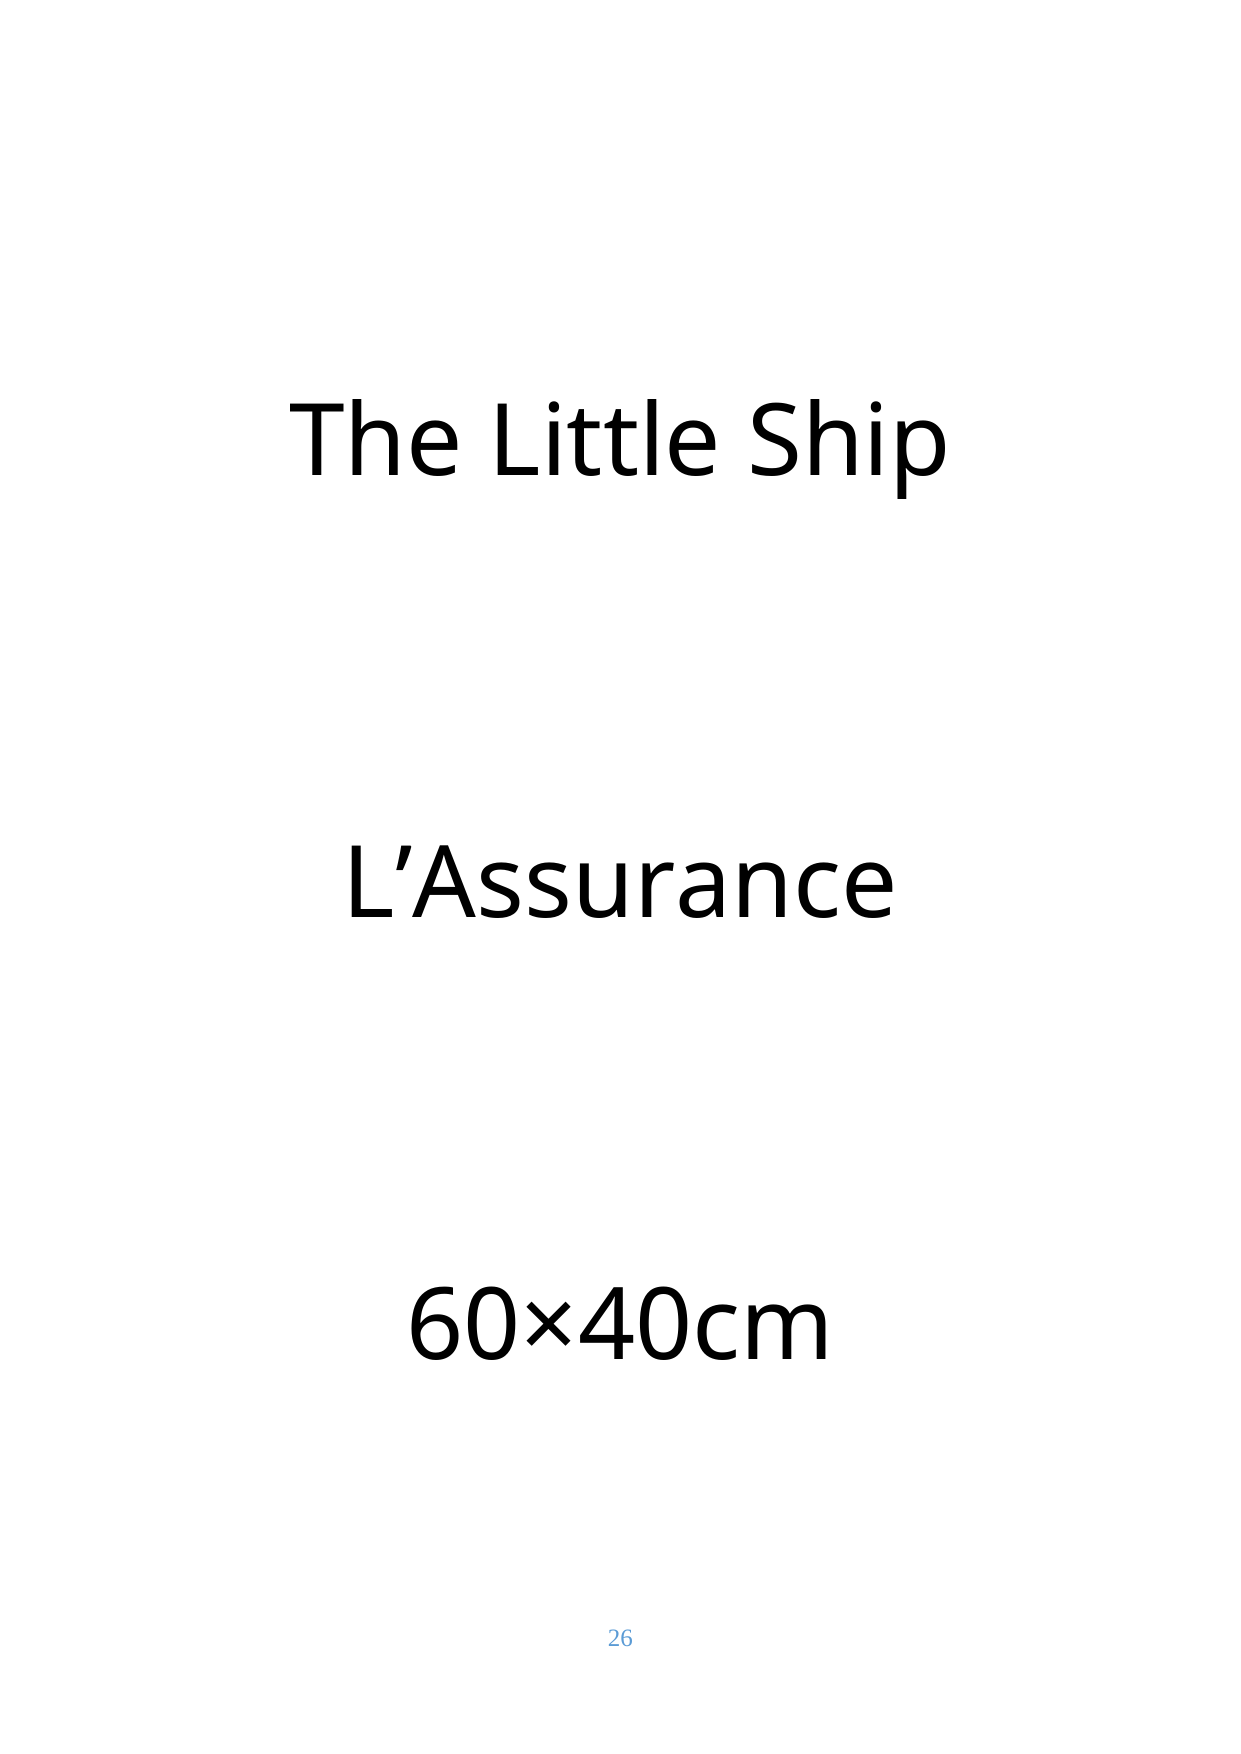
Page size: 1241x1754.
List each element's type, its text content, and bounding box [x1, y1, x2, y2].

text L’Assurance [148, 811, 1093, 947]
text 60×40cm [148, 1253, 1093, 1389]
text The Little Ship [148, 369, 1093, 505]
